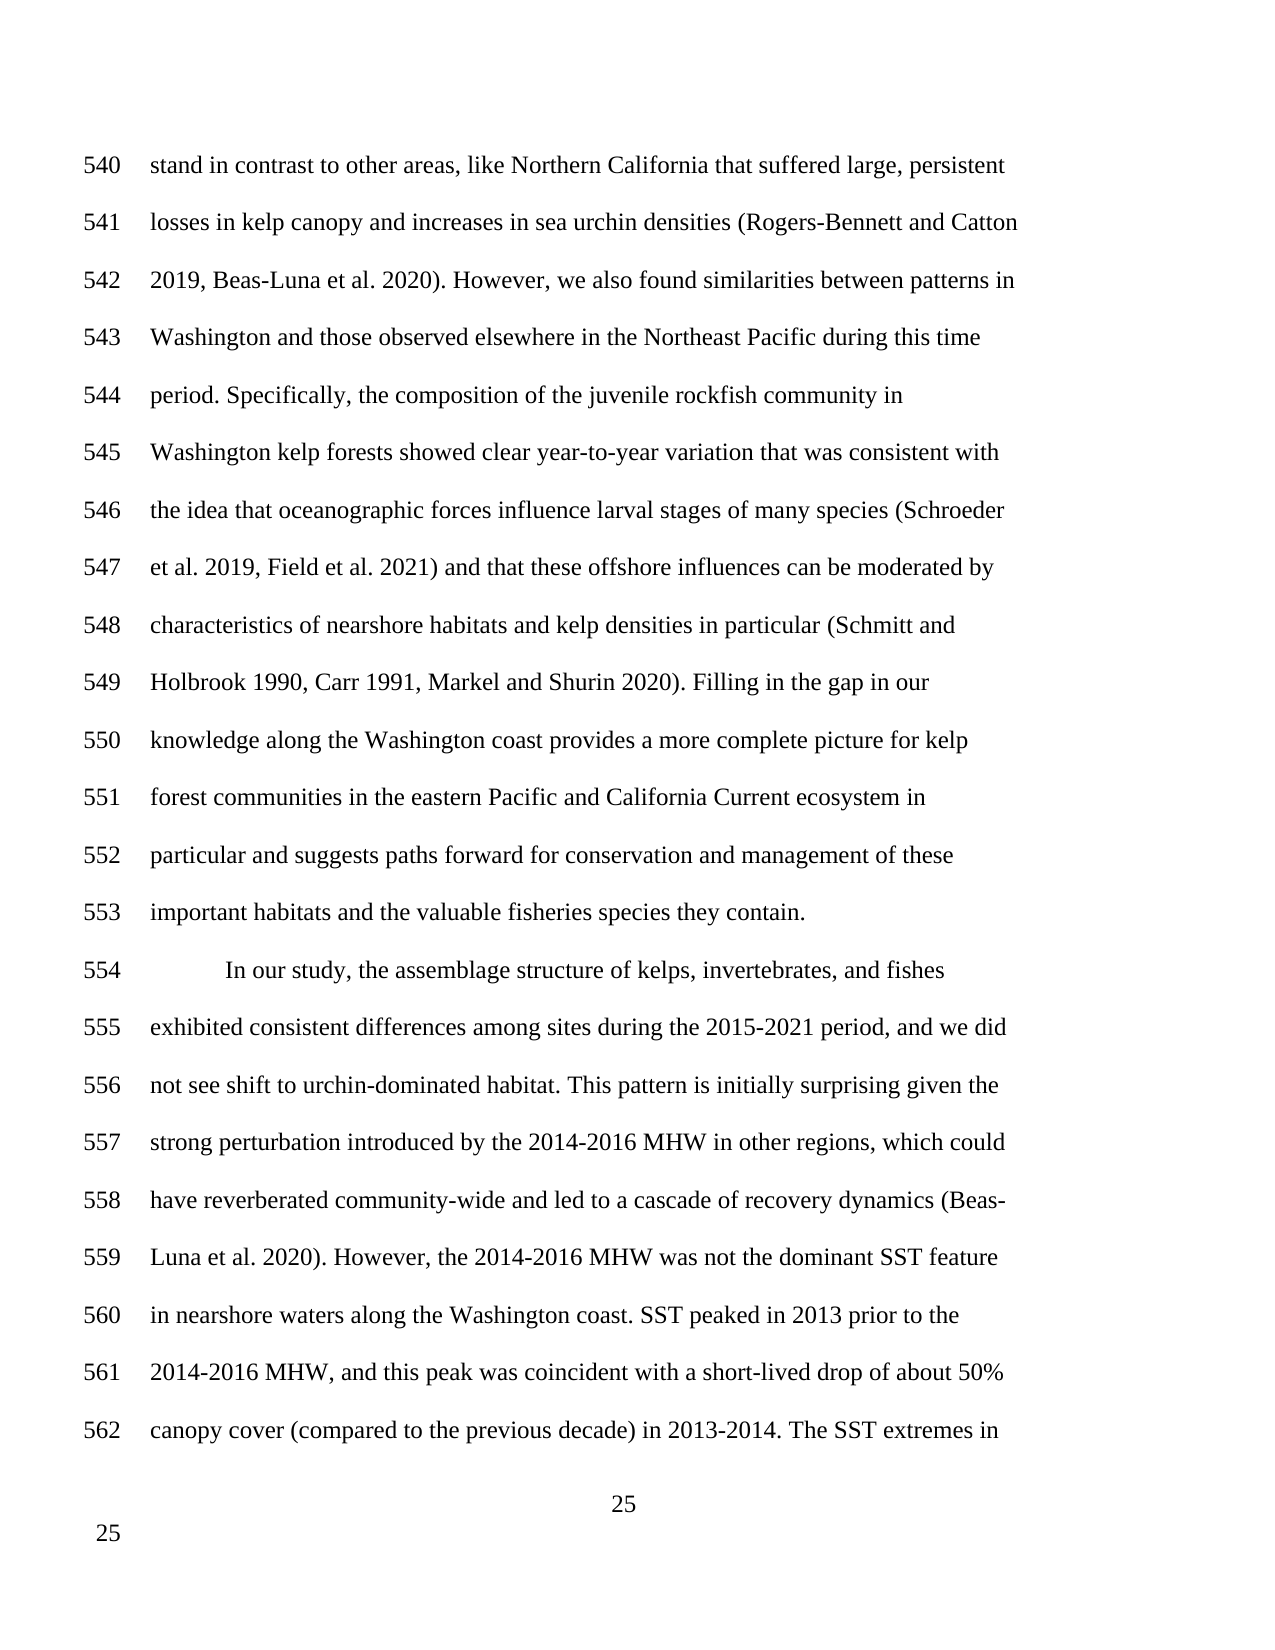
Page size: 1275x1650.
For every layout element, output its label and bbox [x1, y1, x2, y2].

text [150, 150, 1022, 926]
text [150, 955, 1022, 1444]
